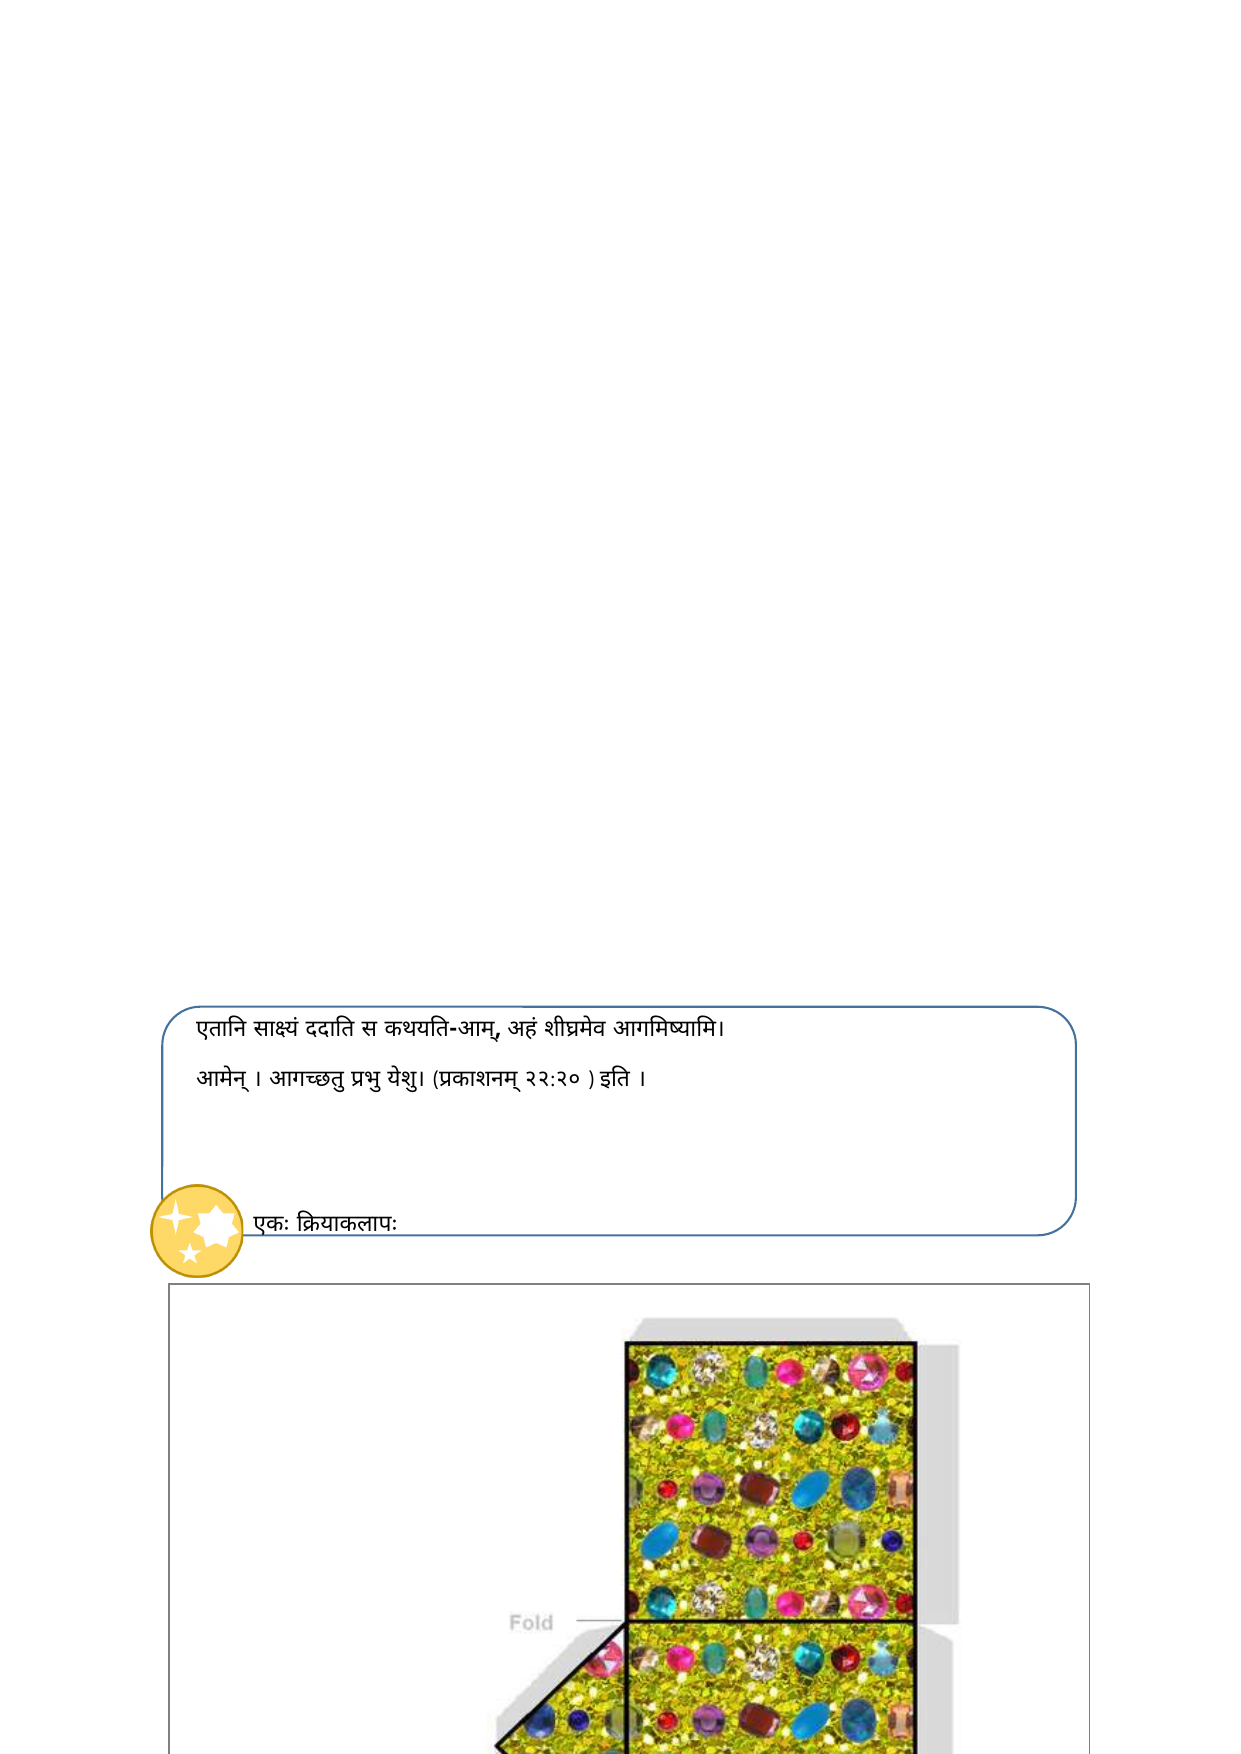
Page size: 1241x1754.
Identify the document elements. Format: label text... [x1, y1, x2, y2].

text एतानि साक्ष्यं ददाति स कथयति-आम्, अहं शीघ्रमेव आगमिष्यामि। [150, 1015, 1090, 1046]
text आमेन् । आगच्छतु प्रभु येशु। (प्रकाशनम् २२:२० ) इति । [150, 1065, 1090, 1094]
picture [170, 1285, 1089, 1754]
picture [150, 1184, 244, 1278]
text एकः क्रियाकलापः [244, 1211, 1090, 1237]
